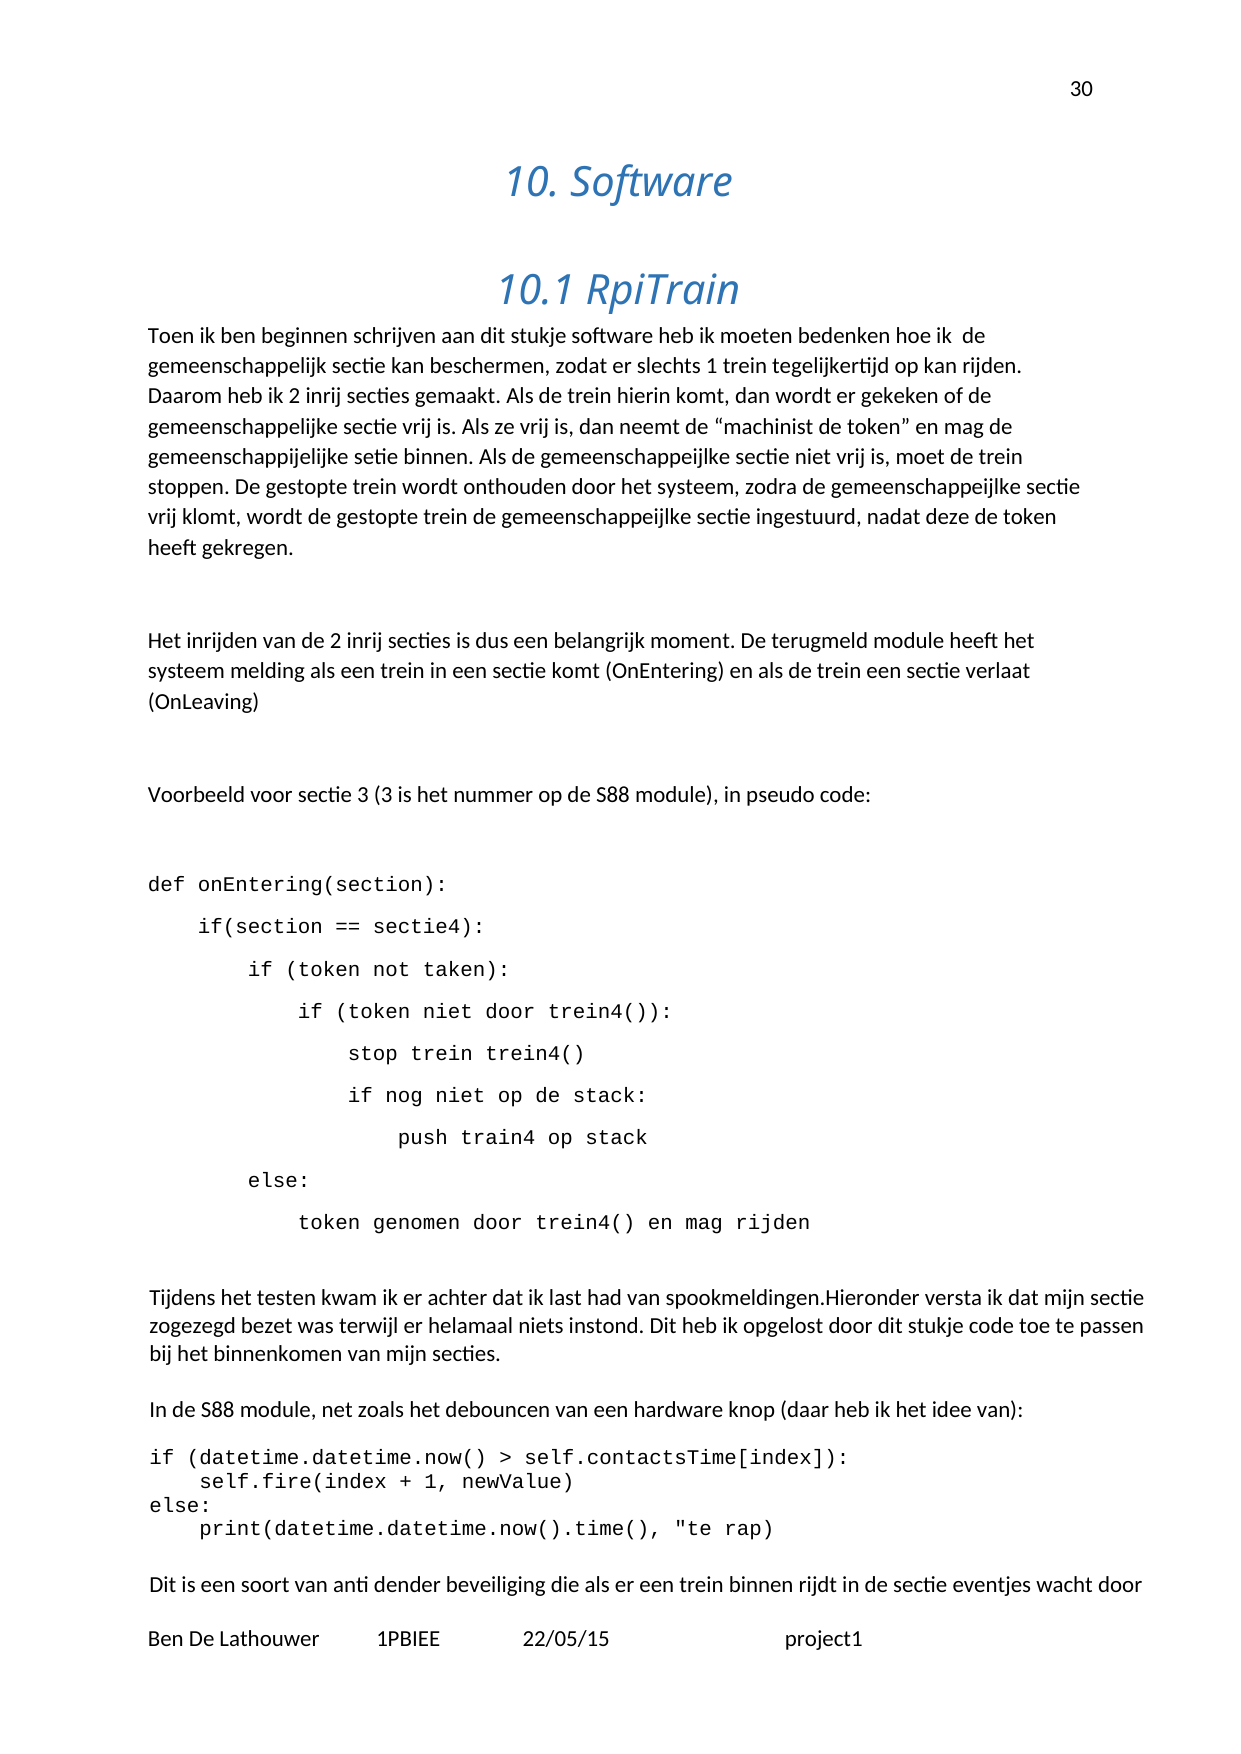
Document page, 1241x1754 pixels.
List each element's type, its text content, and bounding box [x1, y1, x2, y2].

text if nog niet op de stack: [148, 1085, 1093, 1109]
subtitle 10.1 RpiTrain [148, 260, 1093, 317]
text if (token not taken): [148, 959, 1093, 982]
text Het inrijden van de 2 inrij secties is dus een belangrijk moment. De terugmeld module heeft het systeem melding als een trein in een sectie komt (OnEntering) en als de trein een sectie verlaat (OnLeaving) [148, 626, 1093, 715]
text token genomen door trein4() en mag rijden [148, 1212, 1093, 1235]
text Voorbeeld voor sectie 3 (3 is het nummer op de S88 module), in pseudo code: [148, 781, 1093, 808]
text else: [148, 1169, 1093, 1193]
text stop trein trein4() [148, 1043, 1093, 1067]
text if (token niet door trein4()): [148, 1001, 1093, 1024]
text def onEntering(section): [148, 874, 1093, 898]
text push train4 op stack [148, 1127, 1093, 1151]
subtitle 10. Software [148, 152, 1093, 208]
text if(section == sectie4): [148, 916, 1093, 940]
text Toen ik ben beginnen schrijven aan dit stukje software heb ik moeten bedenken hoe ik de gemeenschappelijk sectie kan beschermen, zodat er slechts 1 trein tegelijkertijd op kan rijden. Daarom heb ik 2 inrij secties gemaakt. Als de trein hierin komt, dan wordt er gekeken of de gemeenschappelijke sectie vrij is. Als ze vrij is, dan neemt de “machinist de token” en mag de gemeenschappijelijke setie binnen. Als de gemeenschappeijlke sectie niet vrij is, moet de trein stoppen. De gestopte trein wordt onthouden door het systeem, zodra de gemeenschappeijlke sectie vrij klomt, wordt de gestopte trein de gemeenschappeijlke sectie ingestuurd, nadat deze de token heeft gekregen. [148, 321, 1093, 561]
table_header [73, 1254, 1166, 1599]
